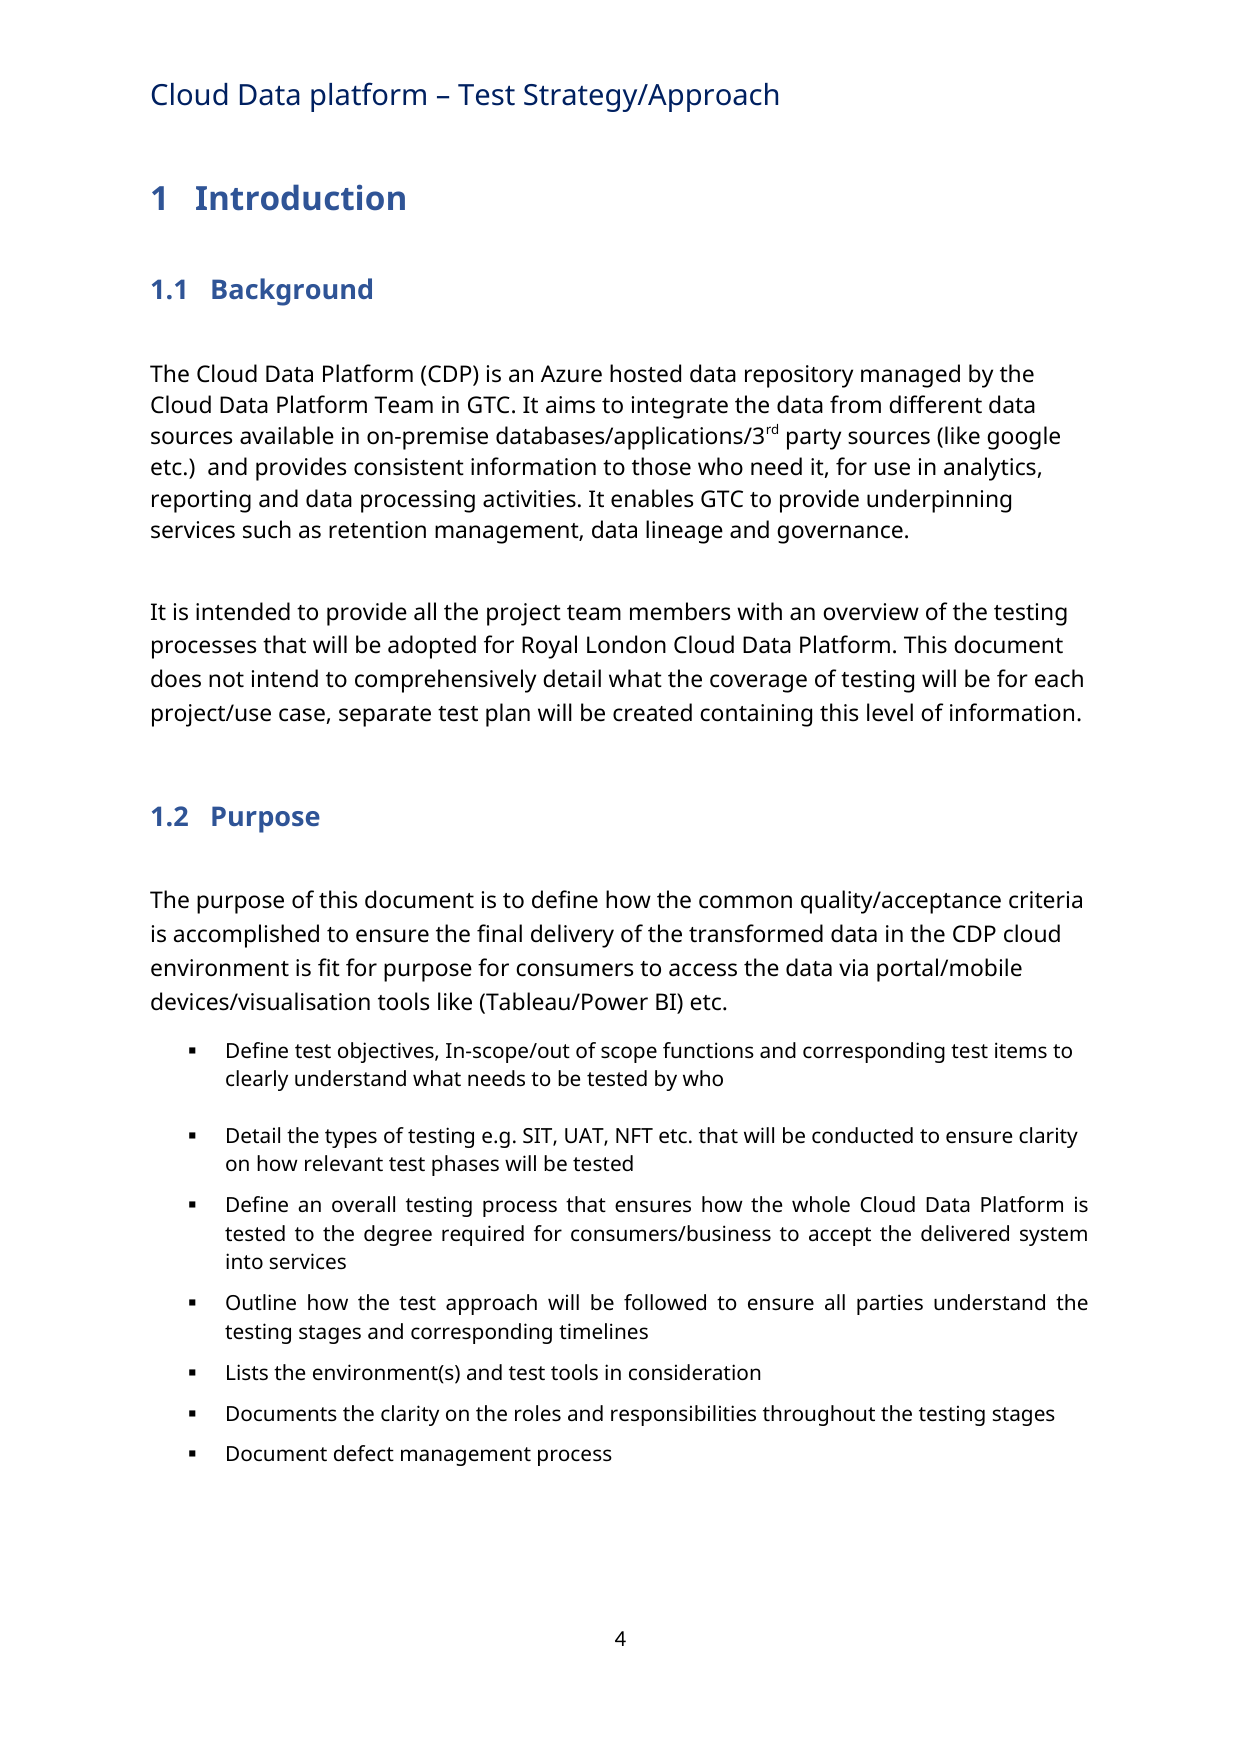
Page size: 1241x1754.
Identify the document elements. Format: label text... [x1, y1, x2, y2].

subtitle Define an overall testing process that ensures how the whole Cloud Data Platform is tested to the degree required for consumers/business to accept the delivered system into services [187, 1191, 1090, 1276]
text The Cloud Data Platform (CDP) is an Azure hosted data repository managed by the Cloud Data Platform Team in GTC. It aims to integrate the data from different data sources available in on-premise databases/applications/3rd party sources (like google etc.) and provides consistent information to those who need it, for use in analytics, reporting and data processing activities. It enables GTC to provide underpinning services such as retention management, data lineage and governance. [150, 357, 1090, 545]
list Document defect management process [187, 1439, 1090, 1468]
list Define test objectives, In-scope/out of scope functions and corresponding test items to clearly understand what needs to be tested by who [187, 1036, 1090, 1093]
subtitle Purpose [150, 797, 1090, 834]
list Detail the types of testing e.g. SIT, UAT, NFT etc. that will be conducted to ensure clarity on how relevant test phases will be tested [187, 1121, 1090, 1178]
subtitle Background [150, 271, 1090, 308]
text The purpose of this document is to define how the common quality/acceptance criteria is accomplished to ensure the final delivery of the transformed data in the CDP cloud environment is fit for purpose for consumers to access the data via portal/mobile devices/visualisation tools like (Tableau/Power BI) etc. [150, 884, 1090, 1017]
subtitle Lists the environment(s) and test tools in consideration [187, 1358, 1090, 1386]
text It is intended to provide all the project team members with an overview of the testing processes that will be adopted for Royal London Cloud Data Platform. This document does not intend to comprehensively detail what the coverage of testing will be for each project/use case, separate test plan will be created containing this level of information. [150, 595, 1090, 728]
subtitle Introduction [150, 175, 1090, 220]
subtitle Documents the clarity on the roles and responsibilities throughout the testing stages [187, 1399, 1090, 1427]
subtitle Outline how the test approach will be followed to ensure all parties understand the testing stages and corresponding timelines [187, 1288, 1090, 1345]
